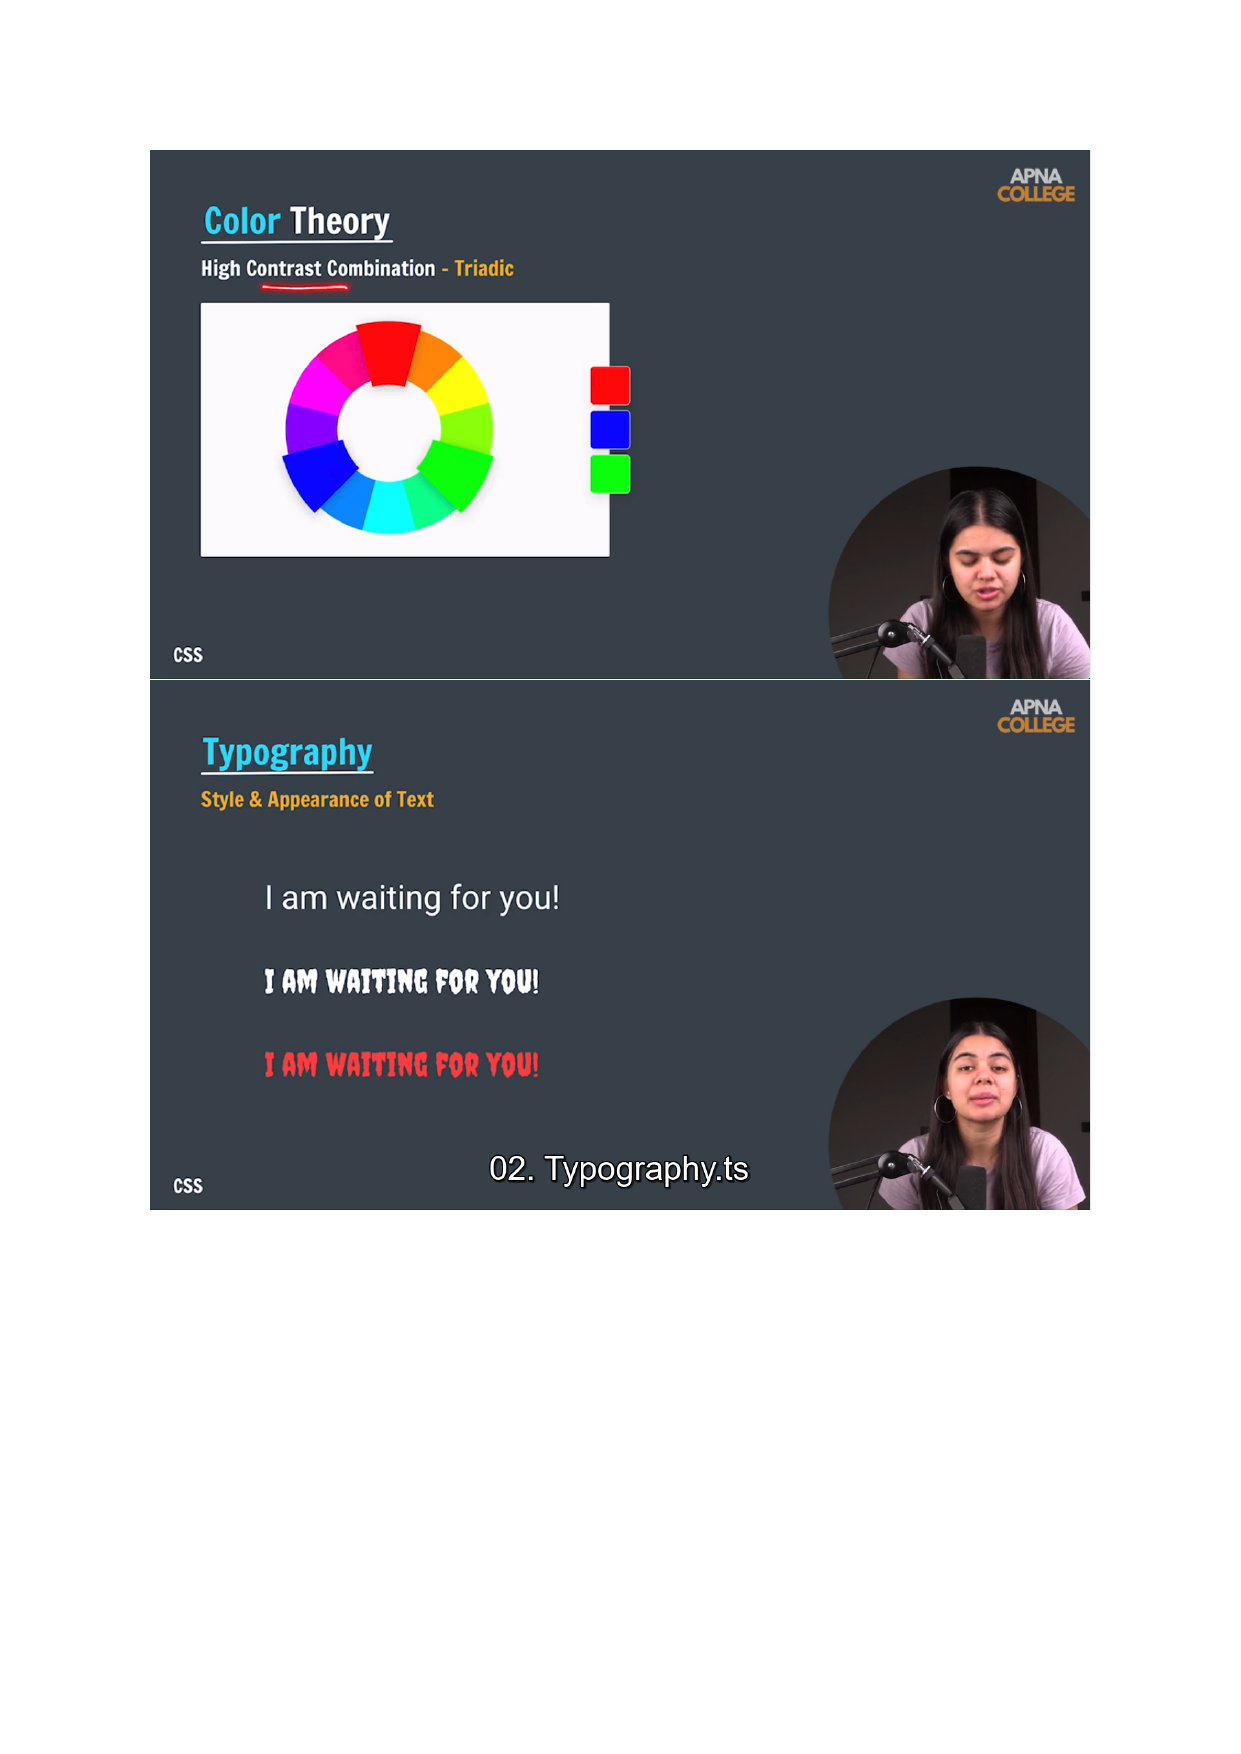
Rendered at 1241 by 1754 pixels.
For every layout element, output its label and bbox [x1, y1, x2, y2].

picture [150, 680, 1091, 1210]
picture [150, 150, 1091, 679]
